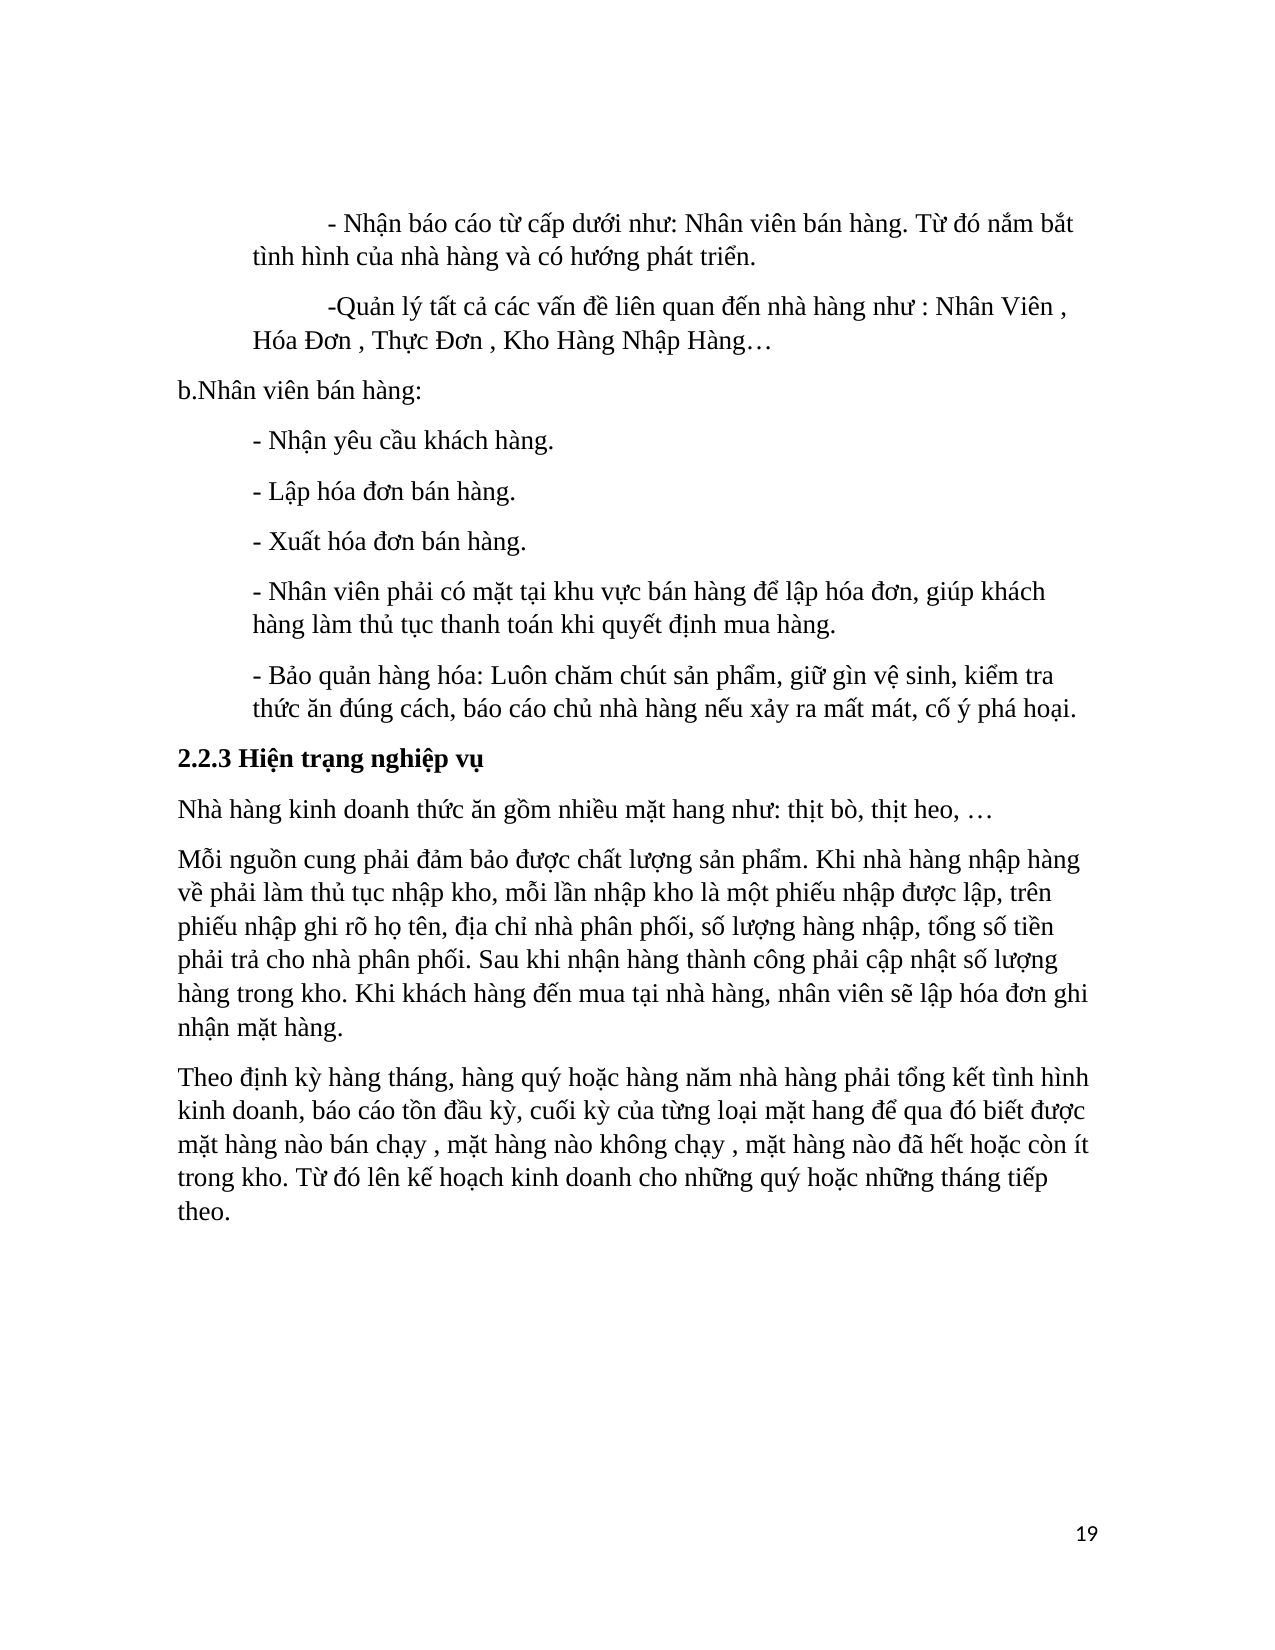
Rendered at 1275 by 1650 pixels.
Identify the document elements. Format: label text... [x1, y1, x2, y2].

text b.Nhân viên bán hàng: [177, 374, 1098, 405]
text Theo định kỳ hàng tháng, hàng quý hoặc hàng năm nhà hàng phải tổng kết tình hình kinh doanh, báo cáo tồn đầu kỳ, cuối kỳ của từng loại mặt hang để qua đó biết được mặt hàng nào bán chạy , mặt hàng nào không chạy , mặt hàng nào đã hết hoặc còn ít trong kho. Từ đó lên kế hoạch kinh doanh cho những quý hoặc những tháng tiếp theo. [177, 1061, 1098, 1226]
text Nhà hàng kinh doanh thức ăn gồm nhiều mặt hang như: thịt bò, thịt heo, … [177, 793, 1098, 824]
text Mỗi nguồn cung phải đảm bảo được chất lượng sản phẩm. Khi nhà hàng nhập hàng về phải làm thủ tục nhập kho, mỗi lần nhập kho là một phiếu nhập được lập, trên phiếu nhập ghi rõ họ tên, địa chỉ nhà phân phối, số lượng hàng nhập, tổng số tiền phải trả cho nhà phân phối. Sau khi nhận hàng thành công phải cập nhật số lượng hàng trong kho. Khi khách hàng đến mua tại nhà hàng, nhân viên sẽ lập hóa đơn ghi nhận mặt hàng. [177, 843, 1098, 1042]
text - Xuất hóa đơn bán hàng. [177, 525, 1098, 556]
text - Nhận báo cáo từ cấp dưới như: Nhân viên bán hàng. Từ đó nắm bắt tình hình của nhà hàng và có hướng phát triển. [252, 207, 1098, 271]
text 2.2.3 Hiện trạng nghiệp vụ [177, 743, 1098, 774]
text - Lập hóa đơn bán hàng. [177, 475, 1098, 506]
text - Nhân viên phải có mặt tại khu vực bán hàng để lập hóa đơn, giúp khách hàng làm thủ tục thanh toán khi quyết định mua hàng. [252, 575, 1098, 640]
text - Nhận yêu cầu khách hàng. [177, 424, 1098, 456]
text -Quản lý tất cả các vấn đề liên quan đến nhà hàng như : Nhân Viên , Hóa Đơn , Thực Đơn , Kho Hàng Nhập Hàng… [252, 291, 1098, 355]
text - Bảo quản hàng hóa: Luôn chăm chút sản phẩm, giữ gìn vệ sinh, kiểm tra thức ăn đúng cách, báo cáo chủ nhà hàng nếu xảy ra mất mát, cố ý phá hoại. [252, 659, 1098, 723]
